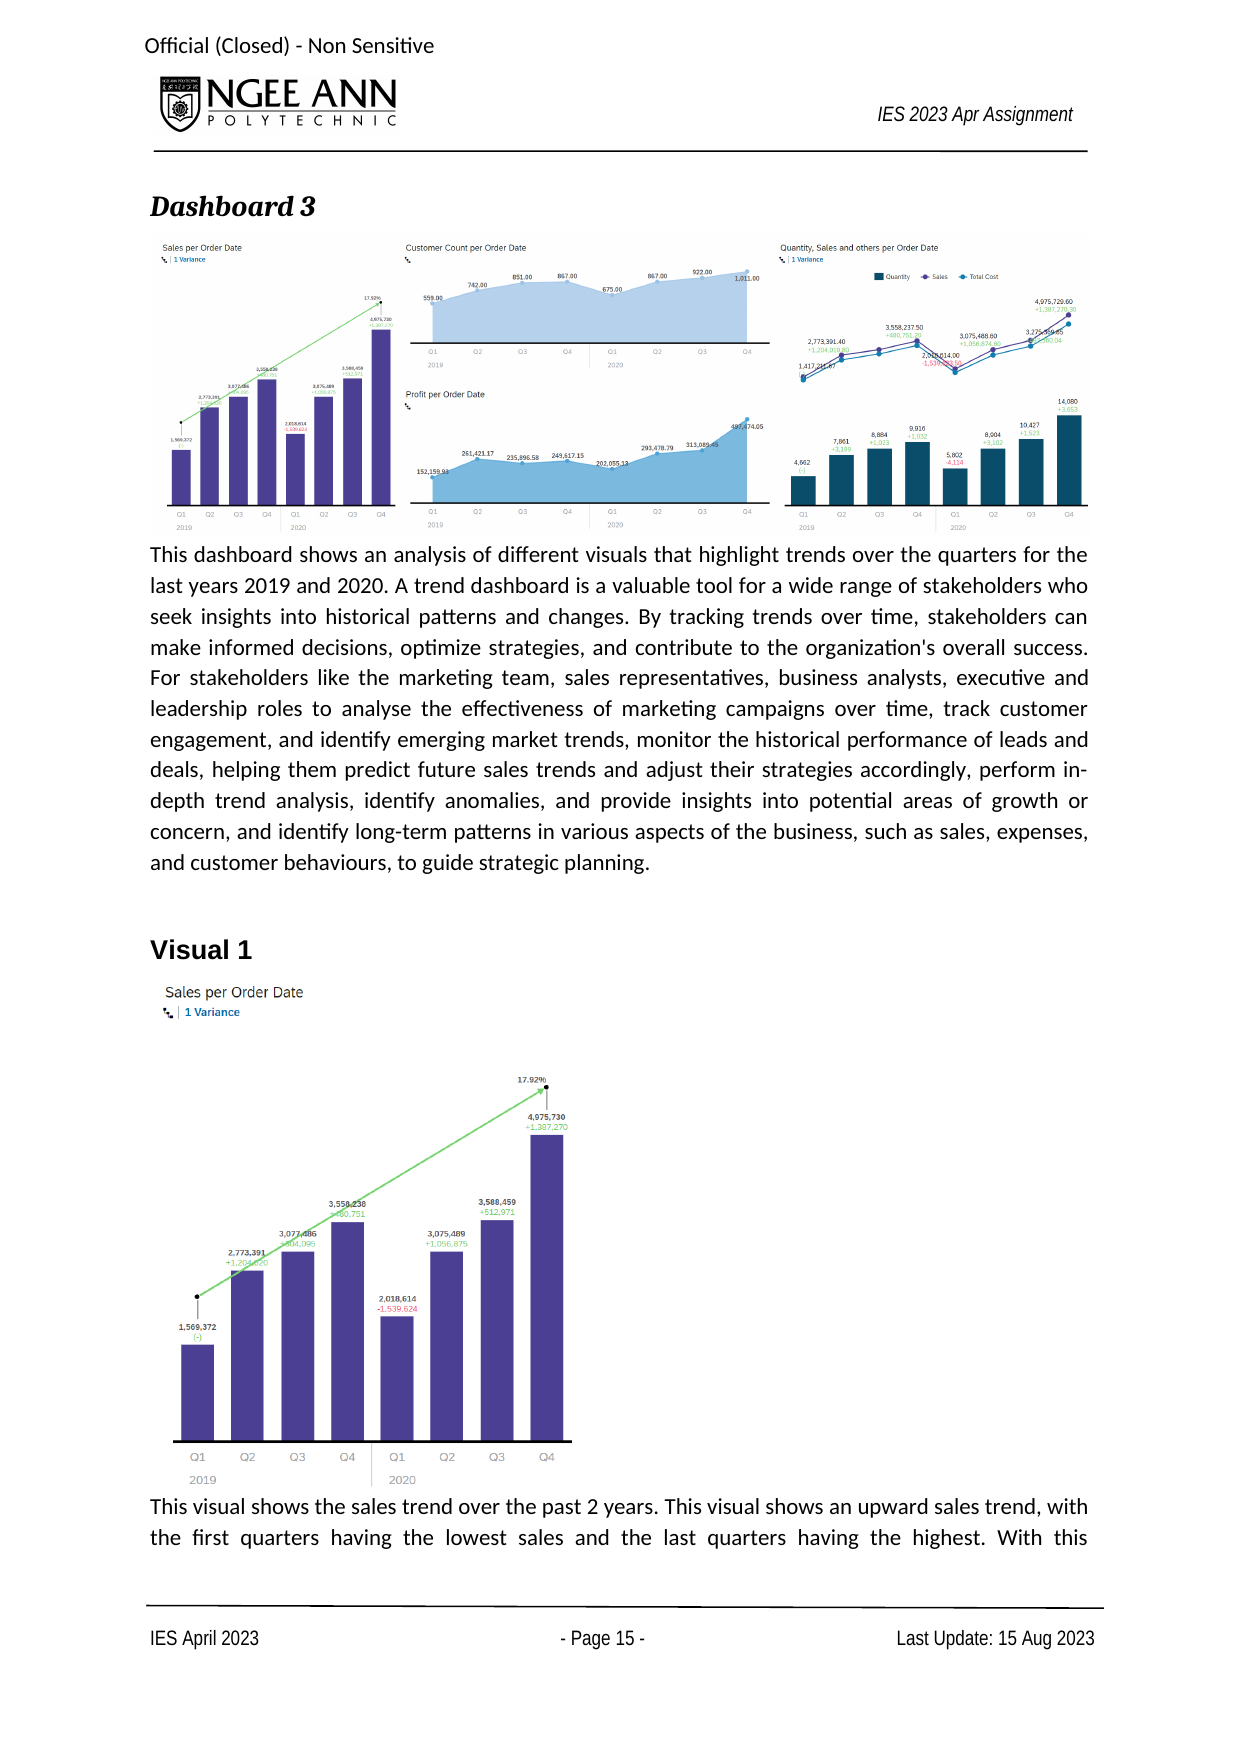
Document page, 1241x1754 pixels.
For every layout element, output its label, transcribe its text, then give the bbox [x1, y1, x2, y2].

subtitle Dashboard 3 [150, 190, 1090, 223]
picture [150, 233, 1091, 538]
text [150, 1492, 1090, 1551]
picture [150, 975, 582, 1490]
picture [150, 75, 402, 134]
text This dashboard shows an analysis of different visuals that highlight trends over the quarters for the last years 2019 and 2020. A trend dashboard is a valuable tool for a wide range of stakeholders who seek insights into historical patterns and changes. By tracking trends over time, stakeholders can make informed decisions, optimize strategies, and contribute to the organization's overall success. For stakeholders like the marketing team, sales representatives, business analysts, executive and leadership roles to analyse the effectiveness of marketing campaigns over time, track customer engagement, and identify emerging market trends, monitor the historical performance of leads and deals, helping them predict future sales trends and adjust their strategies accordingly, perform in-depth trend analysis, identify anomalies, and provide insights into potential areas of growth or concern, and identify long-term patterns in various aspects of the business, such as sales, expenses, and customer behaviours, to guide strategic planning. [150, 541, 1090, 876]
subtitle Visual 1 [150, 934, 1090, 966]
